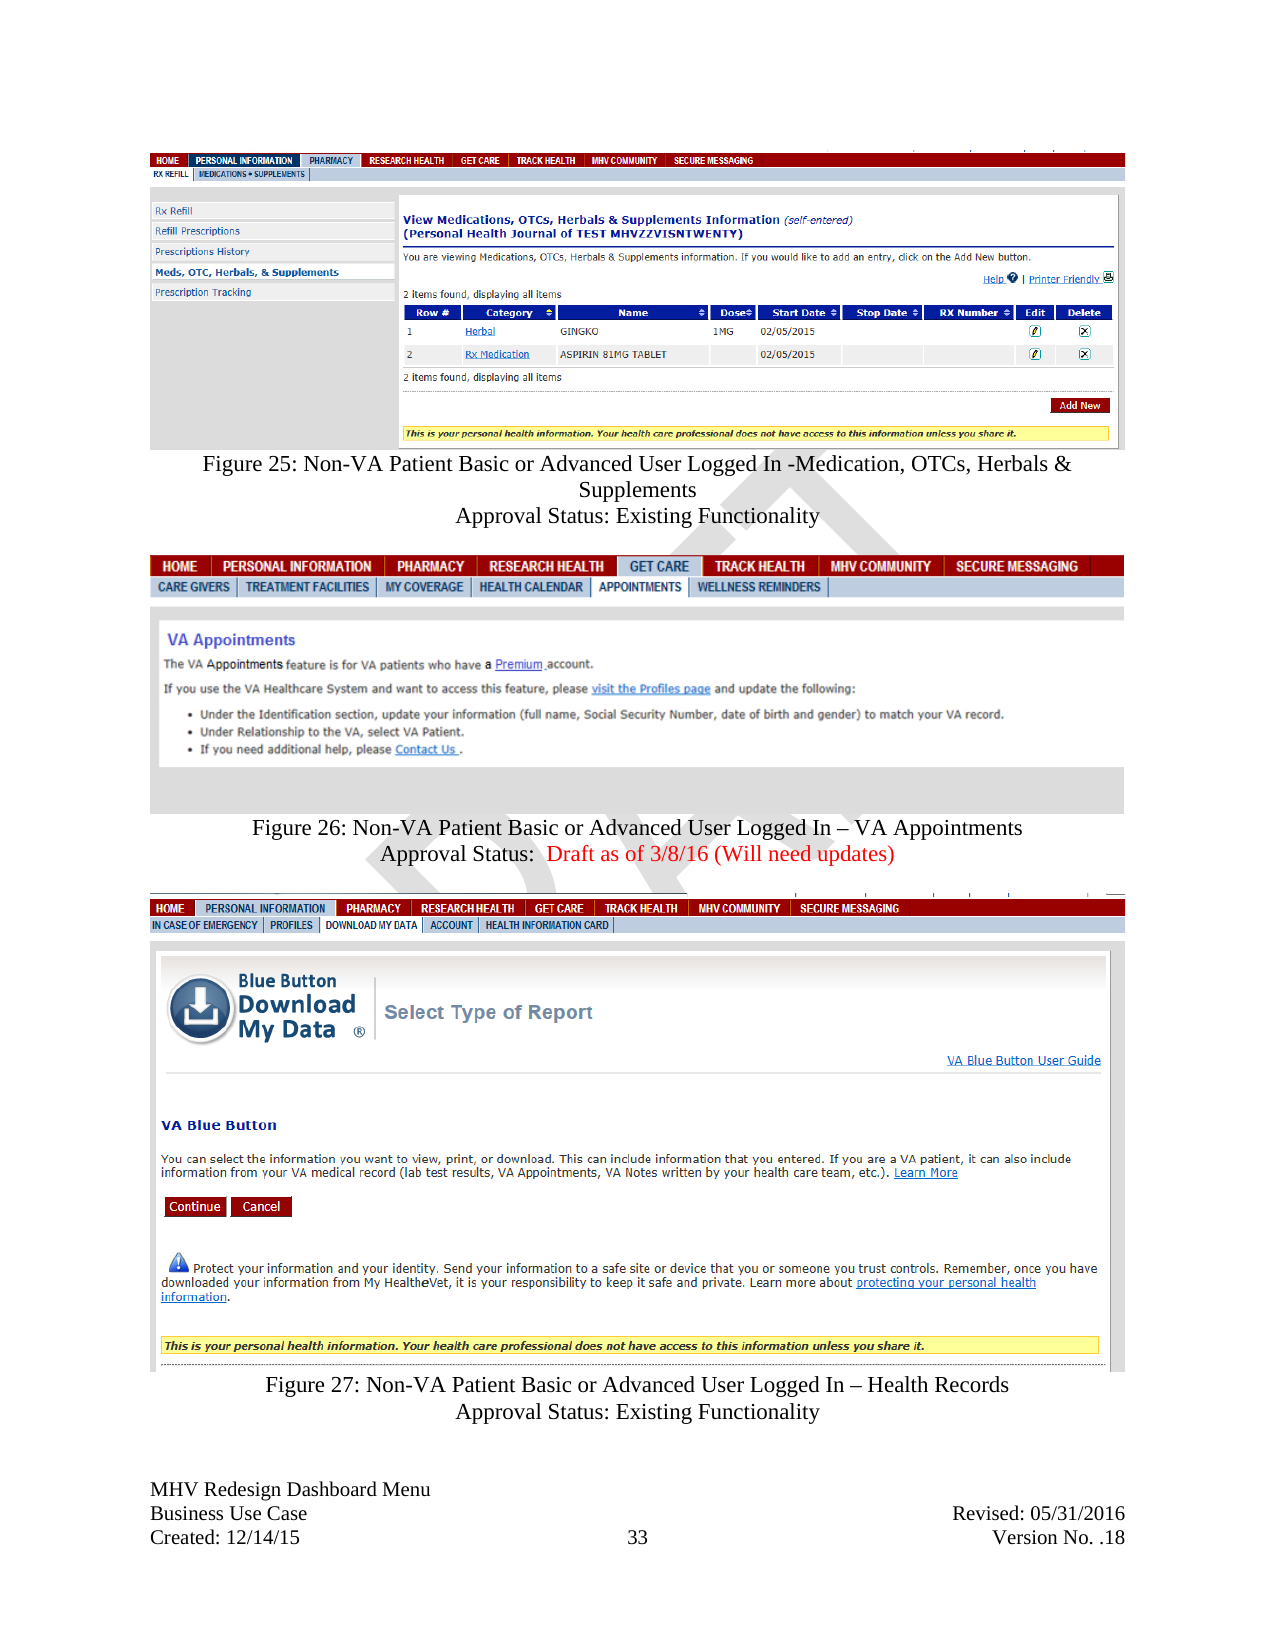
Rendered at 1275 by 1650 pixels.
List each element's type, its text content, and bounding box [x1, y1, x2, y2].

text Approval Status: Draft as of 3/8/16 (Will need updates) [150, 840, 1125, 867]
picture [150, 555, 1124, 814]
text Figure 26: Non-VA Patient Basic or Advanced User Logged In – VA Appointments [150, 814, 1125, 840]
picture [150, 150, 1125, 450]
text Figure 25: Non-VA Patient Basic or Advanced User Logged In -Medication, OTCs, Herbals & Supplements [150, 450, 1125, 502]
text Approval Status: Existing Functionality [150, 1398, 1125, 1424]
picture [150, 893, 1125, 1372]
text Figure 27: Non-VA Patient Basic or Advanced User Logged In – Health Records [150, 1372, 1125, 1398]
text Approval Status: Existing Functionality [150, 502, 1125, 529]
